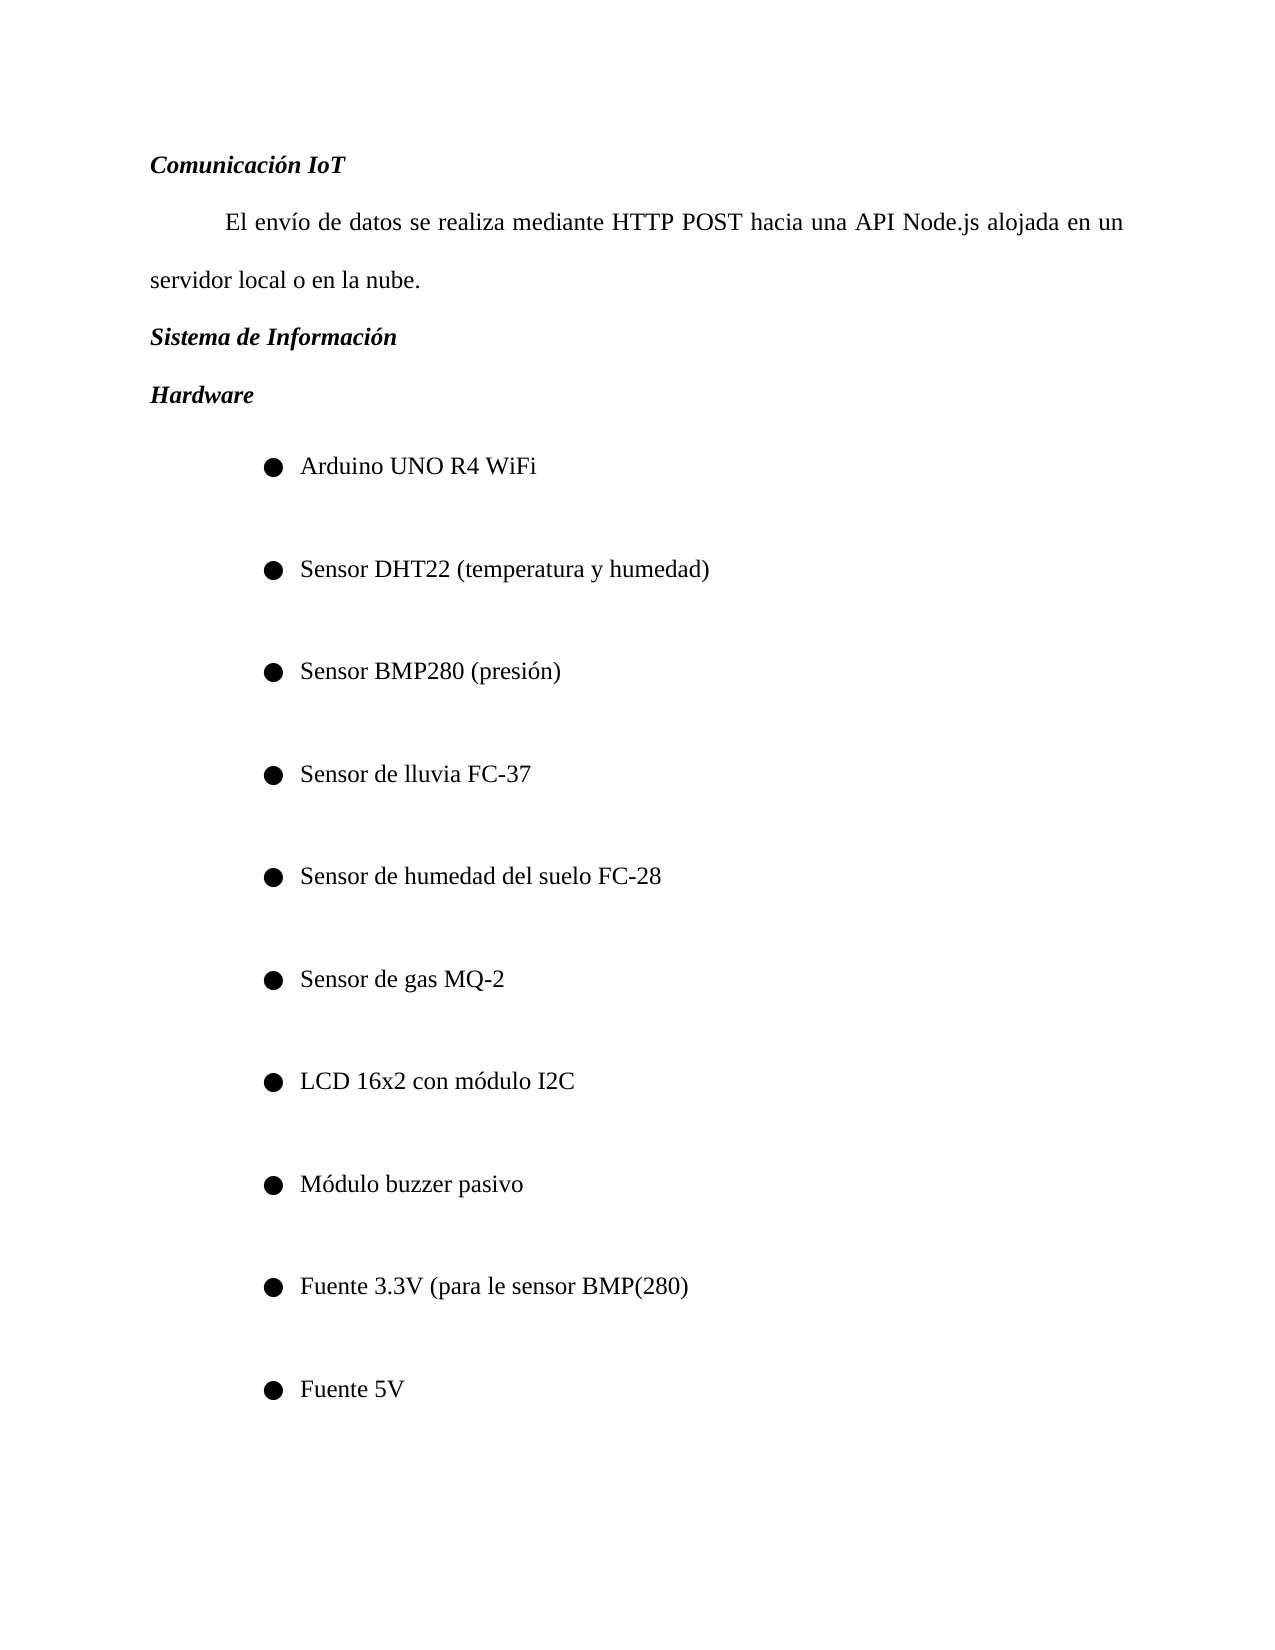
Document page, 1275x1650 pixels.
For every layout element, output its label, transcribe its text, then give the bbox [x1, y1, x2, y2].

list Sensor BMP280 (presión) [262, 642, 1125, 694]
subtitle Sistema de Información [150, 322, 1125, 351]
list Arduino UNO R4 WiFi [262, 437, 1125, 489]
list Sensor de gas MQ-2 [262, 950, 1125, 1001]
subtitle Comunicación IoT [150, 150, 1125, 179]
subtitle Hardware [150, 380, 1125, 409]
list LCD 16x2 con módulo I2C [262, 1052, 1125, 1104]
list Sensor de lluvia FC-37 [262, 745, 1125, 796]
list Sensor DHT22 (temperatura y humedad) [262, 540, 1125, 591]
text El envío de datos se realiza mediante HTTP POST hacia una API Node.js alojada en un servidor local o en la nube. [150, 207, 1125, 294]
list Fuente 3.3V (para le sensor BMP(280) [262, 1257, 1125, 1309]
list Fuente 5V [262, 1360, 1125, 1411]
list Módulo buzzer pasivo [262, 1155, 1125, 1206]
list Sensor de humedad del suelo FC-28 [262, 847, 1125, 899]
